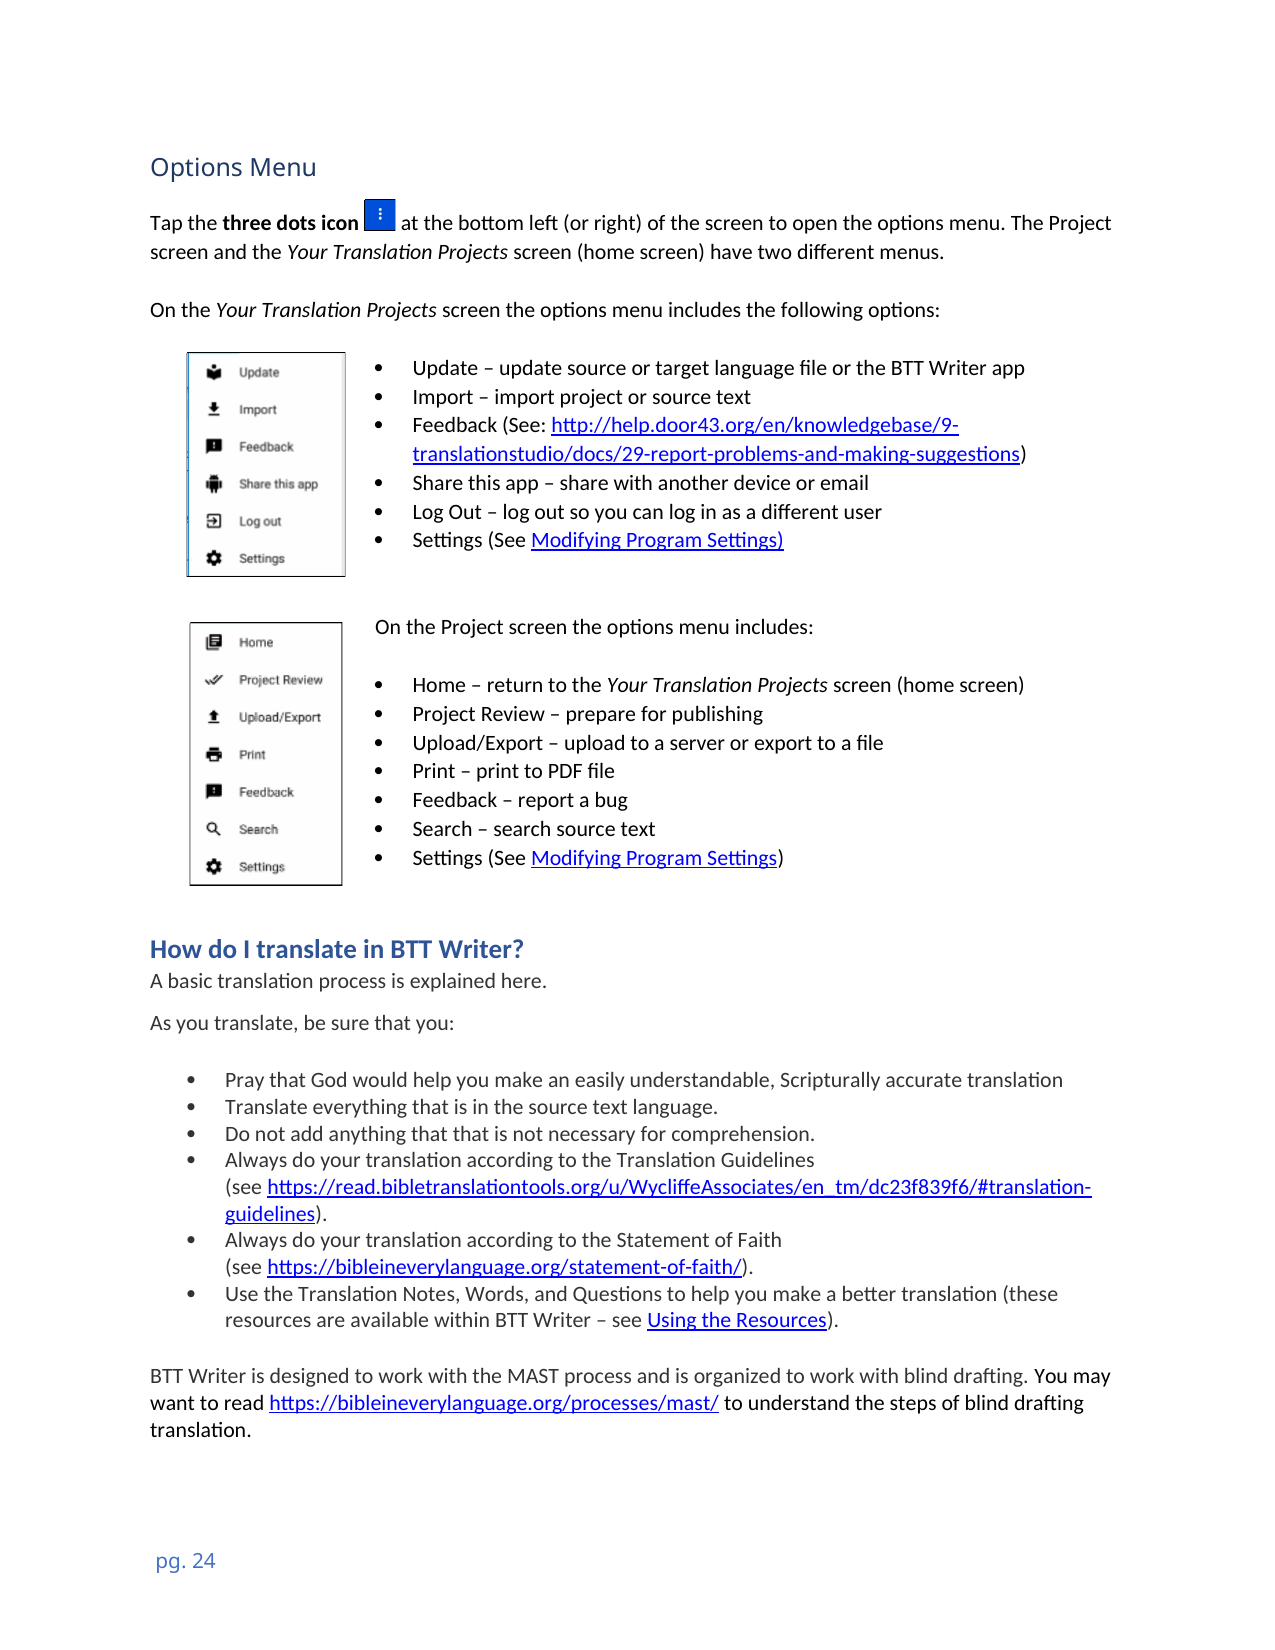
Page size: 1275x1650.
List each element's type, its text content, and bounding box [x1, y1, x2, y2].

text On the Your Translation Projects screen the options menu includes the following options: [150, 296, 1125, 323]
list Pray that God would help you make an easily understandable, Scripturally accurate translation [187, 1067, 1125, 1093]
picture [364, 199, 396, 231]
list Use the Translation Notes, Words, and Questions to help you make a better translation (these resources are available within BTT Writer – see Using the Resources). [187, 1280, 1125, 1333]
list Search – search source text [375, 815, 1125, 842]
list Feedback – report a bug [375, 786, 1125, 813]
subtitle Options Menu [150, 150, 1125, 184]
text A basic translation process is explained here. [150, 967, 1125, 994]
list Translate everything that is in the source text language. [187, 1093, 1125, 1120]
list Update – update source or target language file or the BTT Writer app [375, 354, 1125, 381]
picture [189, 622, 343, 886]
picture [186, 352, 346, 577]
list Settings (See Modifying Program Settings) [375, 844, 1125, 901]
list Always do your translation according to the Translation Guidelines (see https://read.bibletranslationtools.org/u/WycliffeAssociates/en_tm/dc23f839f6/#translation-guidelines). [187, 1147, 1125, 1227]
list Log Out – log out so you can log in as a different user [375, 498, 1125, 524]
list Settings (See Modifying Program Settings) [375, 527, 1125, 553]
list Print – print to PDF file [375, 757, 1125, 784]
list Always do your translation according to the Statement of Faith (see https://bibleineverylanguage.org/statement-of-faith/). [187, 1227, 1125, 1280]
list Share this app – share with another device or email [375, 469, 1125, 496]
text Tap the three dots icon at the bottom left (or right) of the screen to open the options menu. The Project screen and the Your Translation Projects screen (home screen) have two different menus. [150, 199, 1125, 265]
text On the Project screen the options menu includes: [375, 584, 1125, 640]
list Feedback (See: http://help.door43.org/en/knowledgebase/9-translationstudio/docs/29-report-problems-and-making-suggestions) [375, 412, 1125, 467]
list Upload/Export – upload to a server or export to a file [375, 729, 1125, 755]
list Import – import project or source text [375, 383, 1125, 409]
list Project Review – prepare for publishing [375, 700, 1125, 727]
subtitle How do I translate in BTT Writer? [150, 932, 1125, 965]
text As you translate, be sure that you: [150, 1009, 1125, 1035]
list Home – return to the Your Translation Projects screen (home screen) [375, 671, 1125, 698]
text BTT Writer is designed to work with the MAST process and is organized to work with blind drafting. You may want to read https://bibleineverylanguage.org/processes/mast/ to understand the steps of blind drafting translation. [150, 1362, 1125, 1442]
list Do not add anything that that is not necessary for comprehension. [187, 1120, 1125, 1147]
